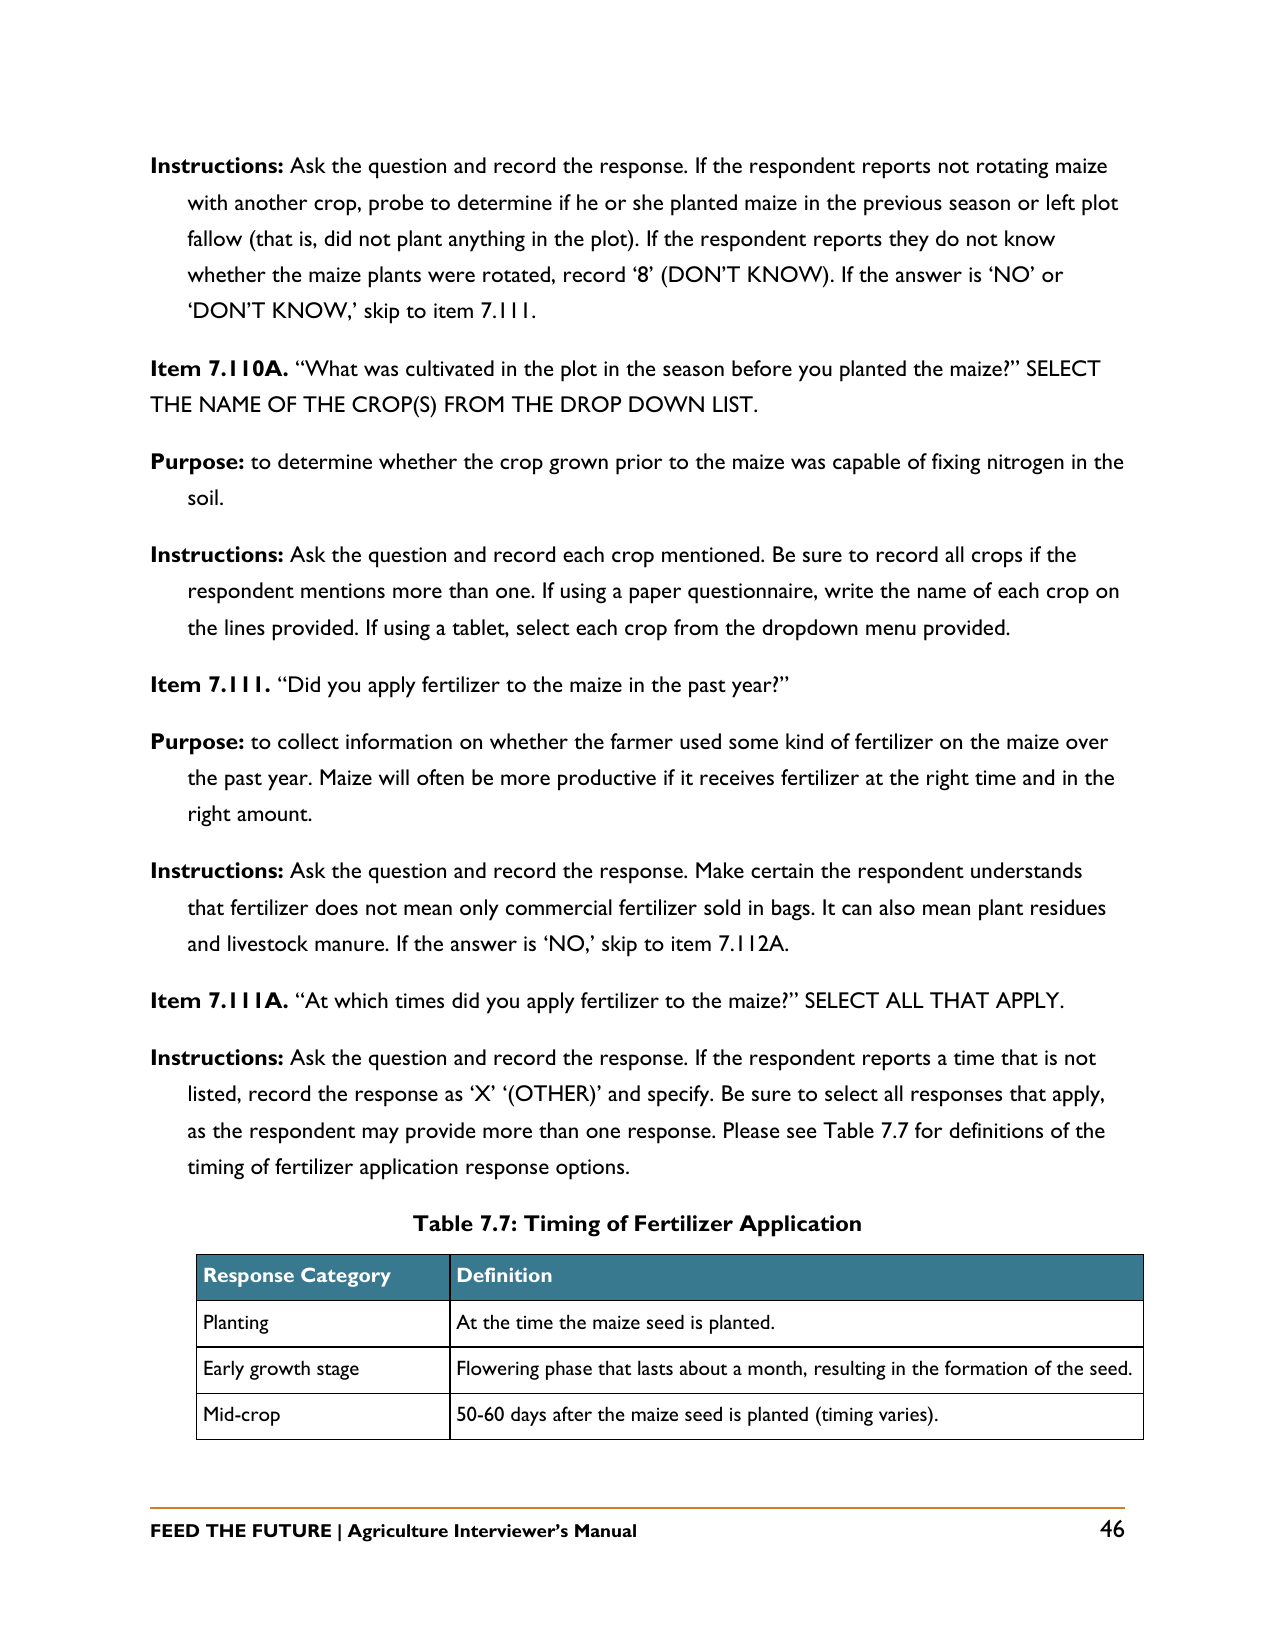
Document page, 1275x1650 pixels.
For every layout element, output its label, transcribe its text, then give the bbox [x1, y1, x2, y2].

text Instructions: Ask the question and record the response. Make certain the respondent understands that fertilizer does not mean only commercial fertilizer sold in bags. It can also mean plant residues and livestock manure. If the answer is ‘NO,’ skip to item 7.112A. [150, 855, 1125, 959]
text Item 7.111A. “At which times did you apply fertilizer to the maize?” SELECT ALL THAT APPLY. [150, 984, 1125, 1016]
text Purpose: to determine whether the crop grown prior to the maize was capable of fixing nitrogen in the soil. [150, 445, 1125, 513]
text Purpose: to collect information on whether the farmer used some kind of fertilizer on the maize over the past year. Maize will often be more productive if it receives fertilizer at the right time and in the right amount. [150, 725, 1125, 829]
text Instructions: Ask the question and record the response. If the respondent reports a time that is not listed, record the response as ‘X’ ‘(OTHER)’ and specify. Be sure to select all responses that apply, as the respondent may provide more than one response. Please see Table 7.7 for definitions of the timing of fertilizer application response options. [150, 1042, 1125, 1182]
table_cell 50-60 days after the maize seed is planted (timing varies). [451, 1394, 1143, 1439]
text Instructions: Ask the question and record each crop mentioned. Be sure to record all crops if the respondent mentions more than one. If using a paper questionnaire, write the name of each crop on the lines provided. If using a tablet, select each crop from the dropdown menu provided. [150, 539, 1125, 643]
text Table 7.7: Timing of Fertilizer Application [150, 1207, 1125, 1239]
table_header Definition [451, 1255, 1143, 1300]
table_header Response Category [197, 1255, 449, 1300]
table_cell Planting [197, 1301, 449, 1346]
text Instructions: Ask the question and record the response. If the respondent reports not rotating maize with another crop, probe to determine if he or she planted maize in the previous season or left plot fallow (that is, did not plant anything in the plot). If the respondent reports they do not know whether the maize plants were rotated, record ‘8’ (DON’T KNOW). If the answer is ‘NO’ or ‘DON’T KNOW,’ skip to item 7.111. [150, 150, 1125, 327]
text Item 7.110A. “What was cultivated in the plot in the season before you planted the maize?” SELECT THE NAME OF THE CROP(S) FROM THE DROP DOWN LIST. [150, 352, 1125, 420]
table_cell Early growth stage [197, 1348, 449, 1392]
table_cell Mid-crop [197, 1394, 449, 1439]
table_cell Flowering phase that lasts about a month, resulting in the formation of the seed. [451, 1348, 1143, 1392]
text Item 7.111. “Did you apply fertilizer to the maize in the past year?” [150, 668, 1125, 700]
table_cell At the time the maize seed is planted. [451, 1301, 1143, 1346]
